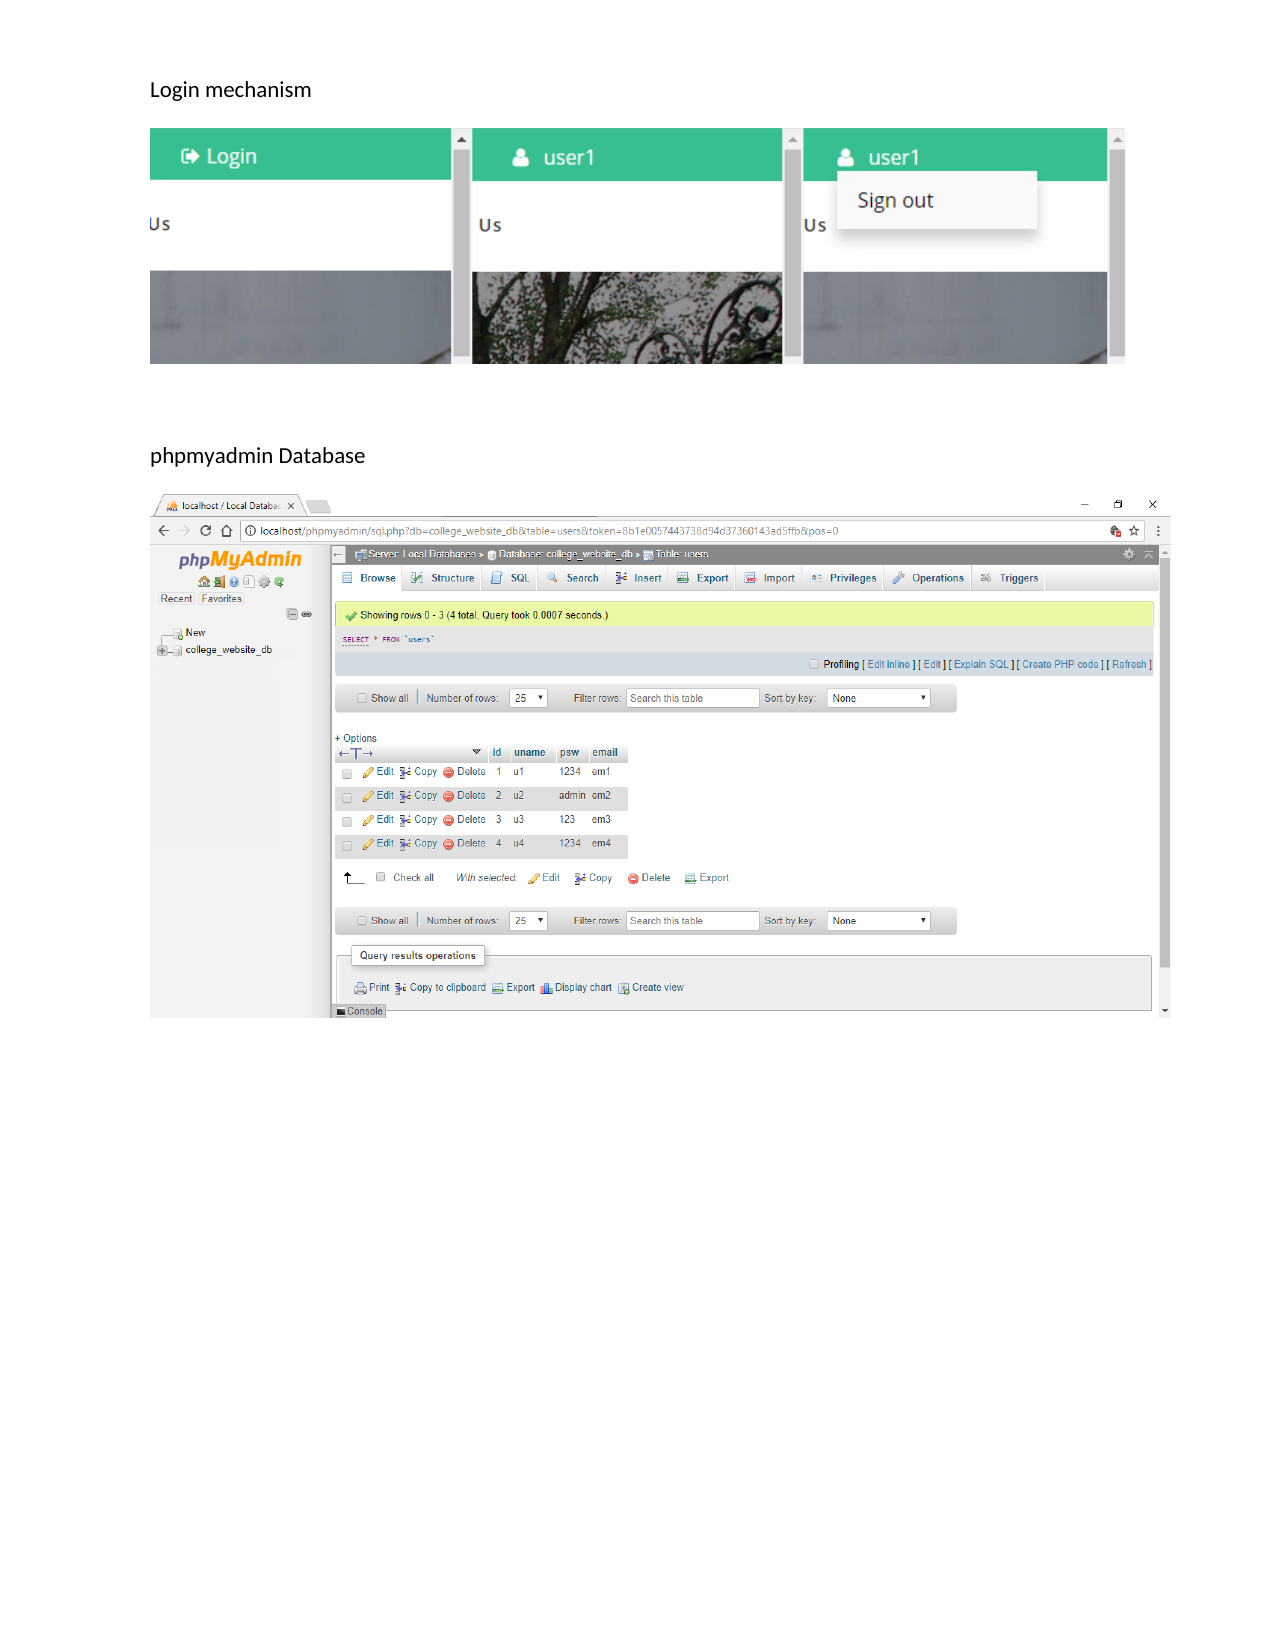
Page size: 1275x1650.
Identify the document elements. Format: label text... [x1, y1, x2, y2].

text phpmyadmin Database [150, 441, 1172, 469]
text Login mechanism [150, 75, 1172, 103]
picture [150, 128, 1125, 364]
picture [150, 494, 1171, 1018]
